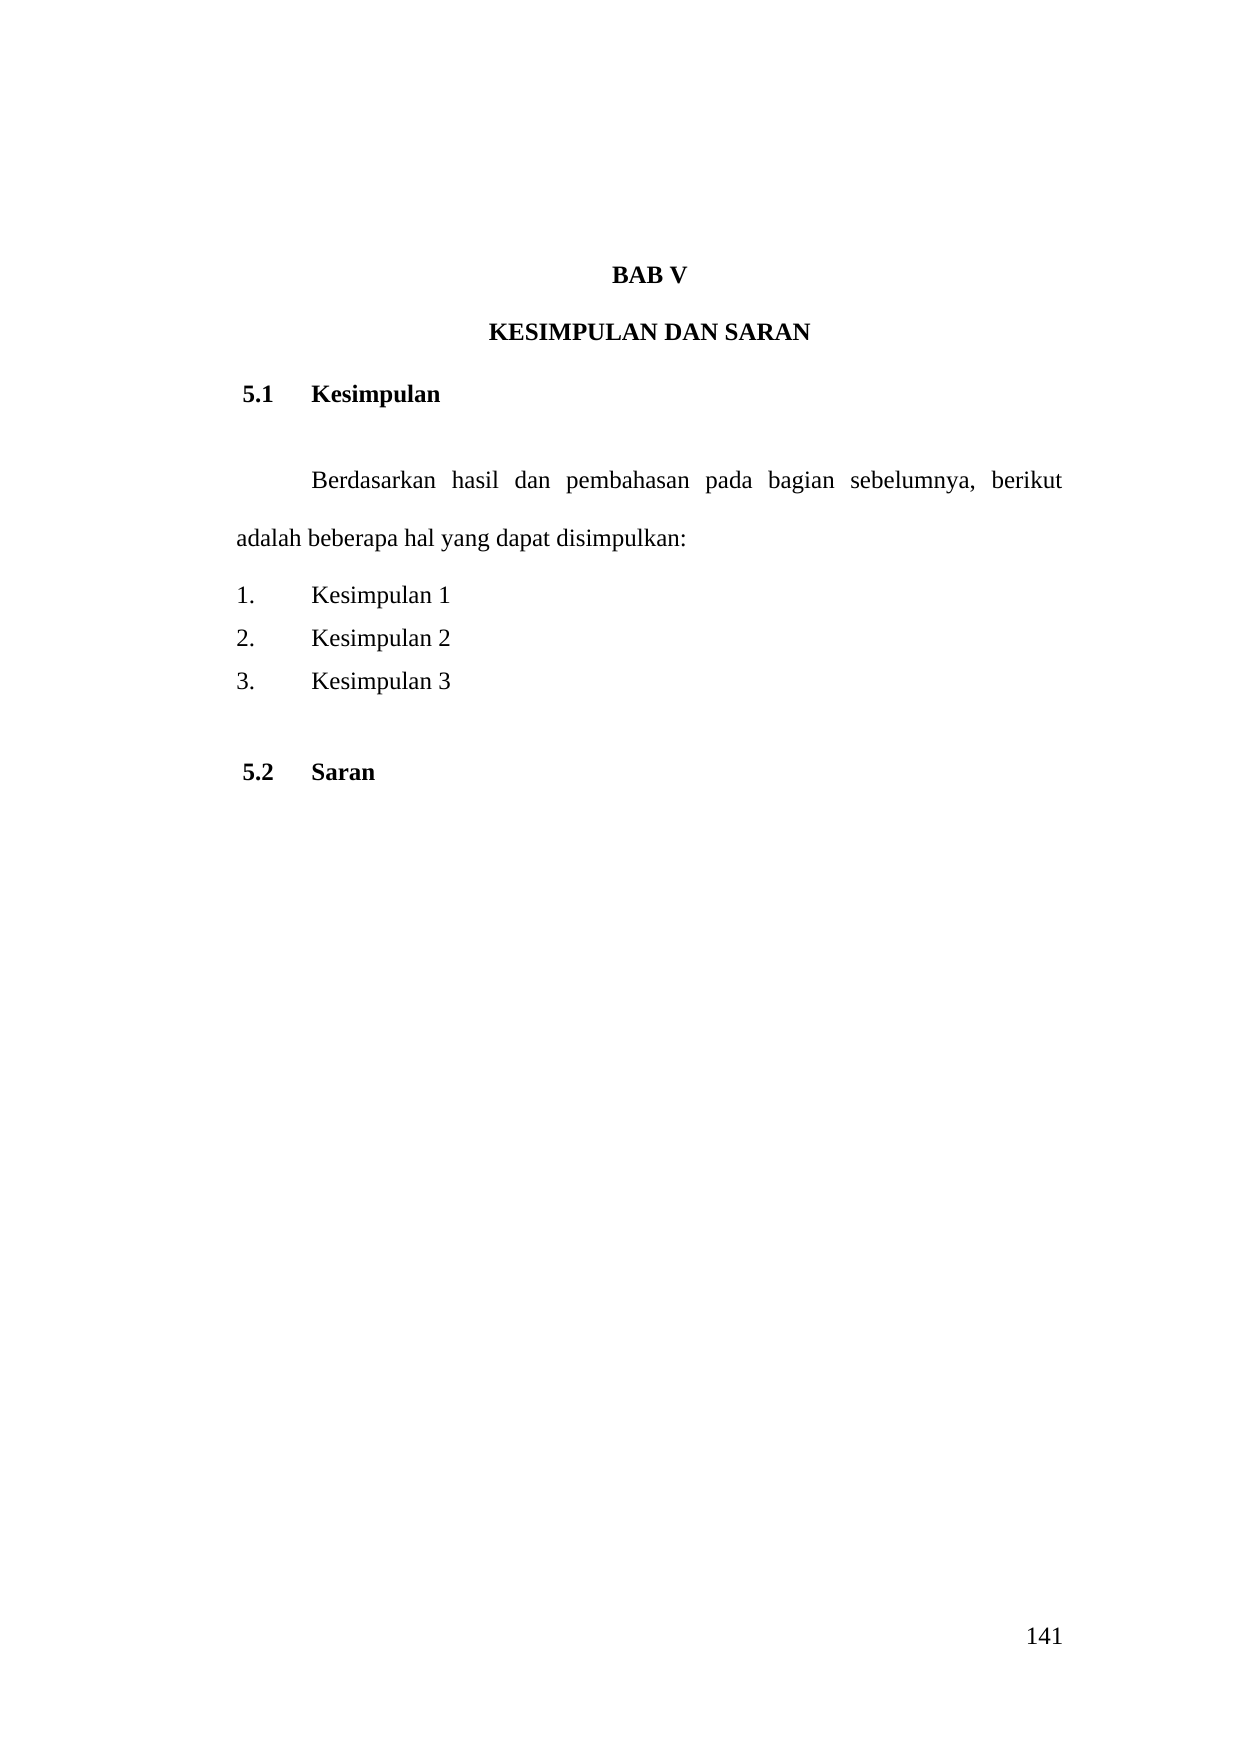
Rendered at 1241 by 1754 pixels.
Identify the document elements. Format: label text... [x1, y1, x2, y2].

list Kesimpulan 3 [236, 666, 1063, 695]
text Saran [274, 757, 1063, 786]
text Berdasarkan hasil dan pembahasan pada bagian sebelumnya, berikut adalah beberapa hal yang dapat disimpulkan: [236, 465, 1063, 551]
list Kesimpulan 2 [236, 623, 1063, 652]
text Kesimpulan [274, 379, 1063, 408]
subtitle BAB V KESIMPULAN DAN SARAN [236, 260, 1063, 346]
list Kesimpulan 1 [236, 580, 1063, 609]
